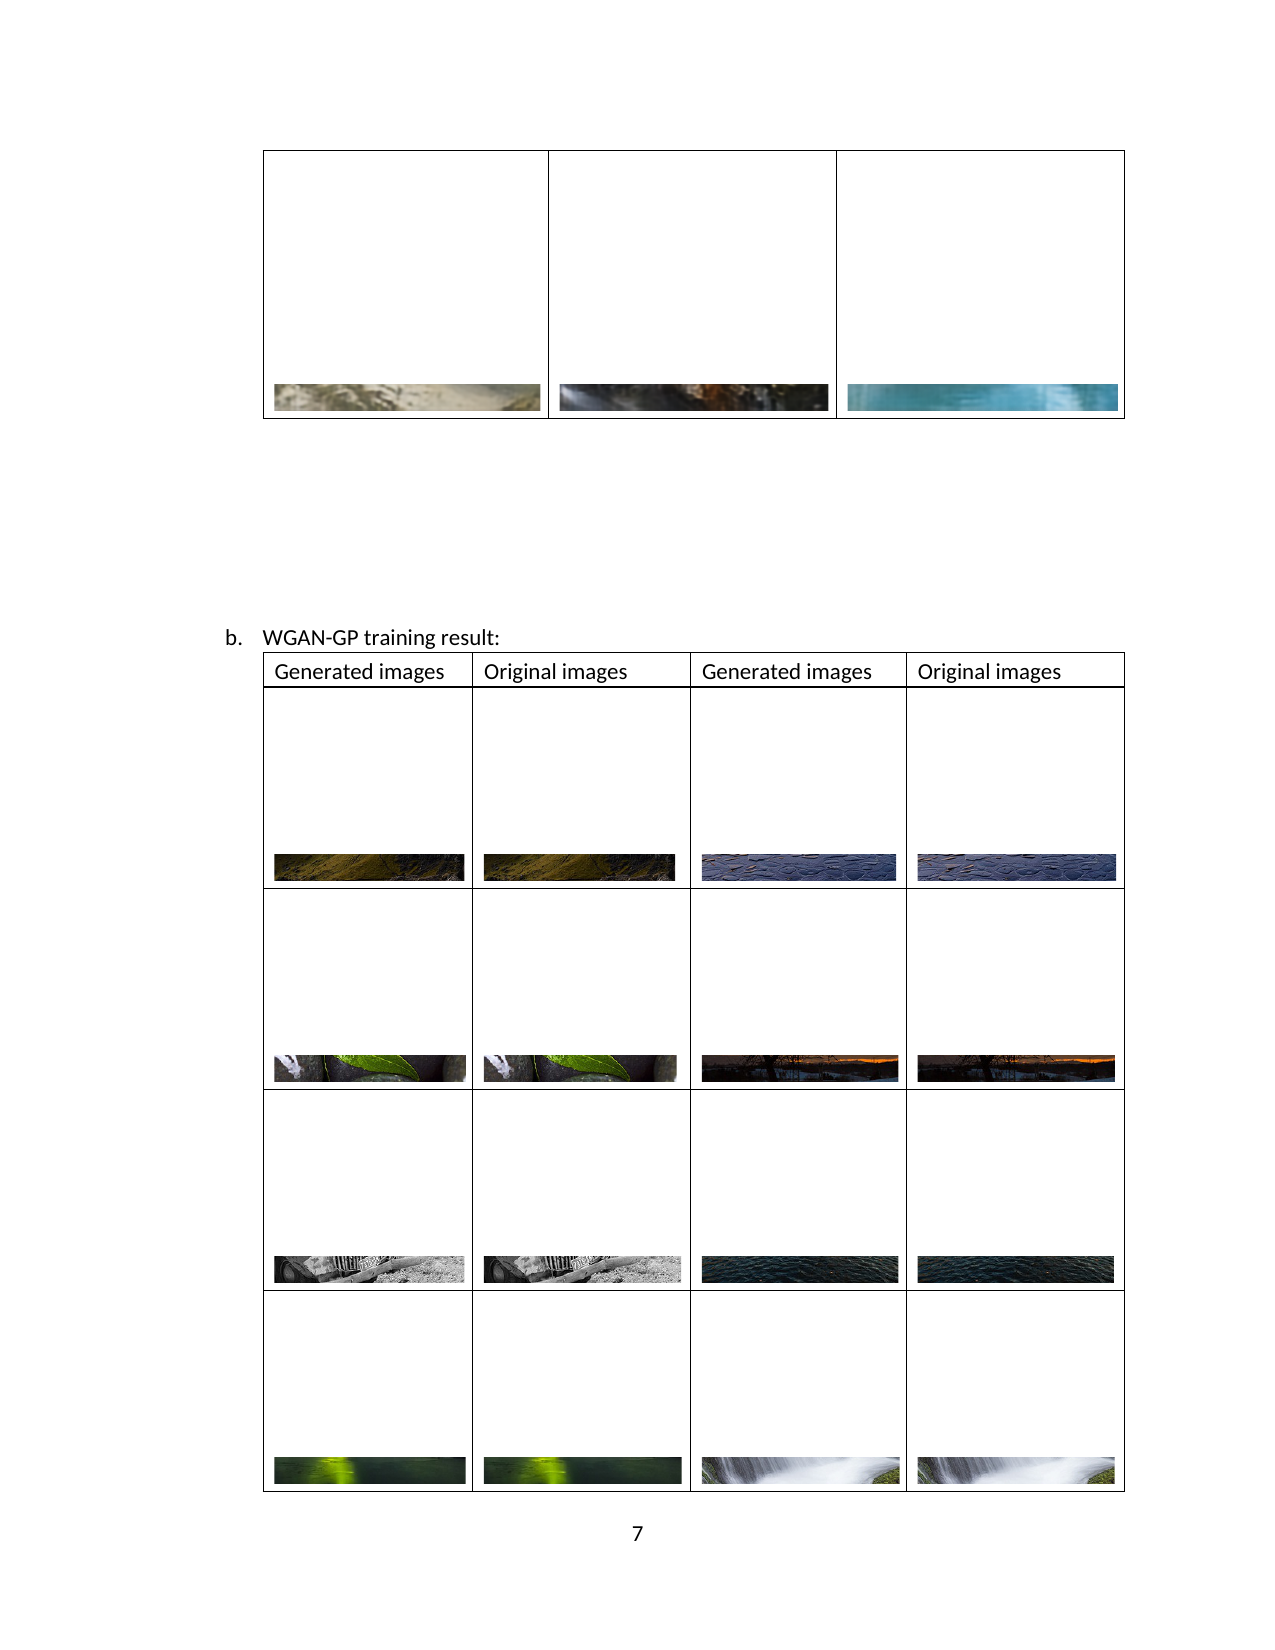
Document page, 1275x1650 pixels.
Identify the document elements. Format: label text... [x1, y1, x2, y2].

table_header Generated images [264, 653, 472, 686]
table_cell [691, 1291, 906, 1491]
table_cell [264, 688, 472, 887]
table_cell [473, 1090, 690, 1289]
picture [274, 1457, 466, 1484]
table_cell [907, 1291, 1124, 1491]
picture [847, 384, 1118, 411]
picture [917, 854, 1117, 881]
picture [701, 1256, 899, 1283]
table_cell [907, 889, 1124, 1088]
picture [274, 1256, 465, 1283]
table_cell [473, 889, 690, 1088]
picture [917, 1055, 1115, 1082]
picture [483, 1256, 682, 1283]
picture [274, 1055, 466, 1082]
picture [483, 1457, 682, 1484]
table_cell [264, 151, 548, 418]
table_cell [907, 1090, 1124, 1289]
picture [701, 854, 897, 881]
table_cell [473, 688, 690, 887]
table_cell [691, 1090, 906, 1289]
picture [701, 1457, 900, 1484]
list WGAN-GP training result: [225, 619, 1125, 652]
picture [483, 854, 676, 881]
table_header Original images [473, 653, 690, 686]
picture [274, 384, 541, 411]
table_cell [907, 688, 1124, 887]
table_cell [837, 151, 1124, 418]
picture [274, 854, 465, 881]
table_cell [264, 1291, 472, 1491]
picture [483, 1055, 677, 1082]
table_cell [691, 688, 906, 887]
picture [559, 384, 829, 411]
picture [917, 1457, 1115, 1484]
table_header Generated images [691, 653, 906, 686]
table_header Original images [907, 653, 1124, 686]
picture [917, 1256, 1114, 1283]
table_cell [549, 151, 836, 418]
table_cell [473, 1291, 690, 1491]
picture [701, 1055, 899, 1082]
table_cell [264, 889, 472, 1088]
table_cell [691, 889, 906, 1088]
table_cell [264, 1090, 472, 1289]
